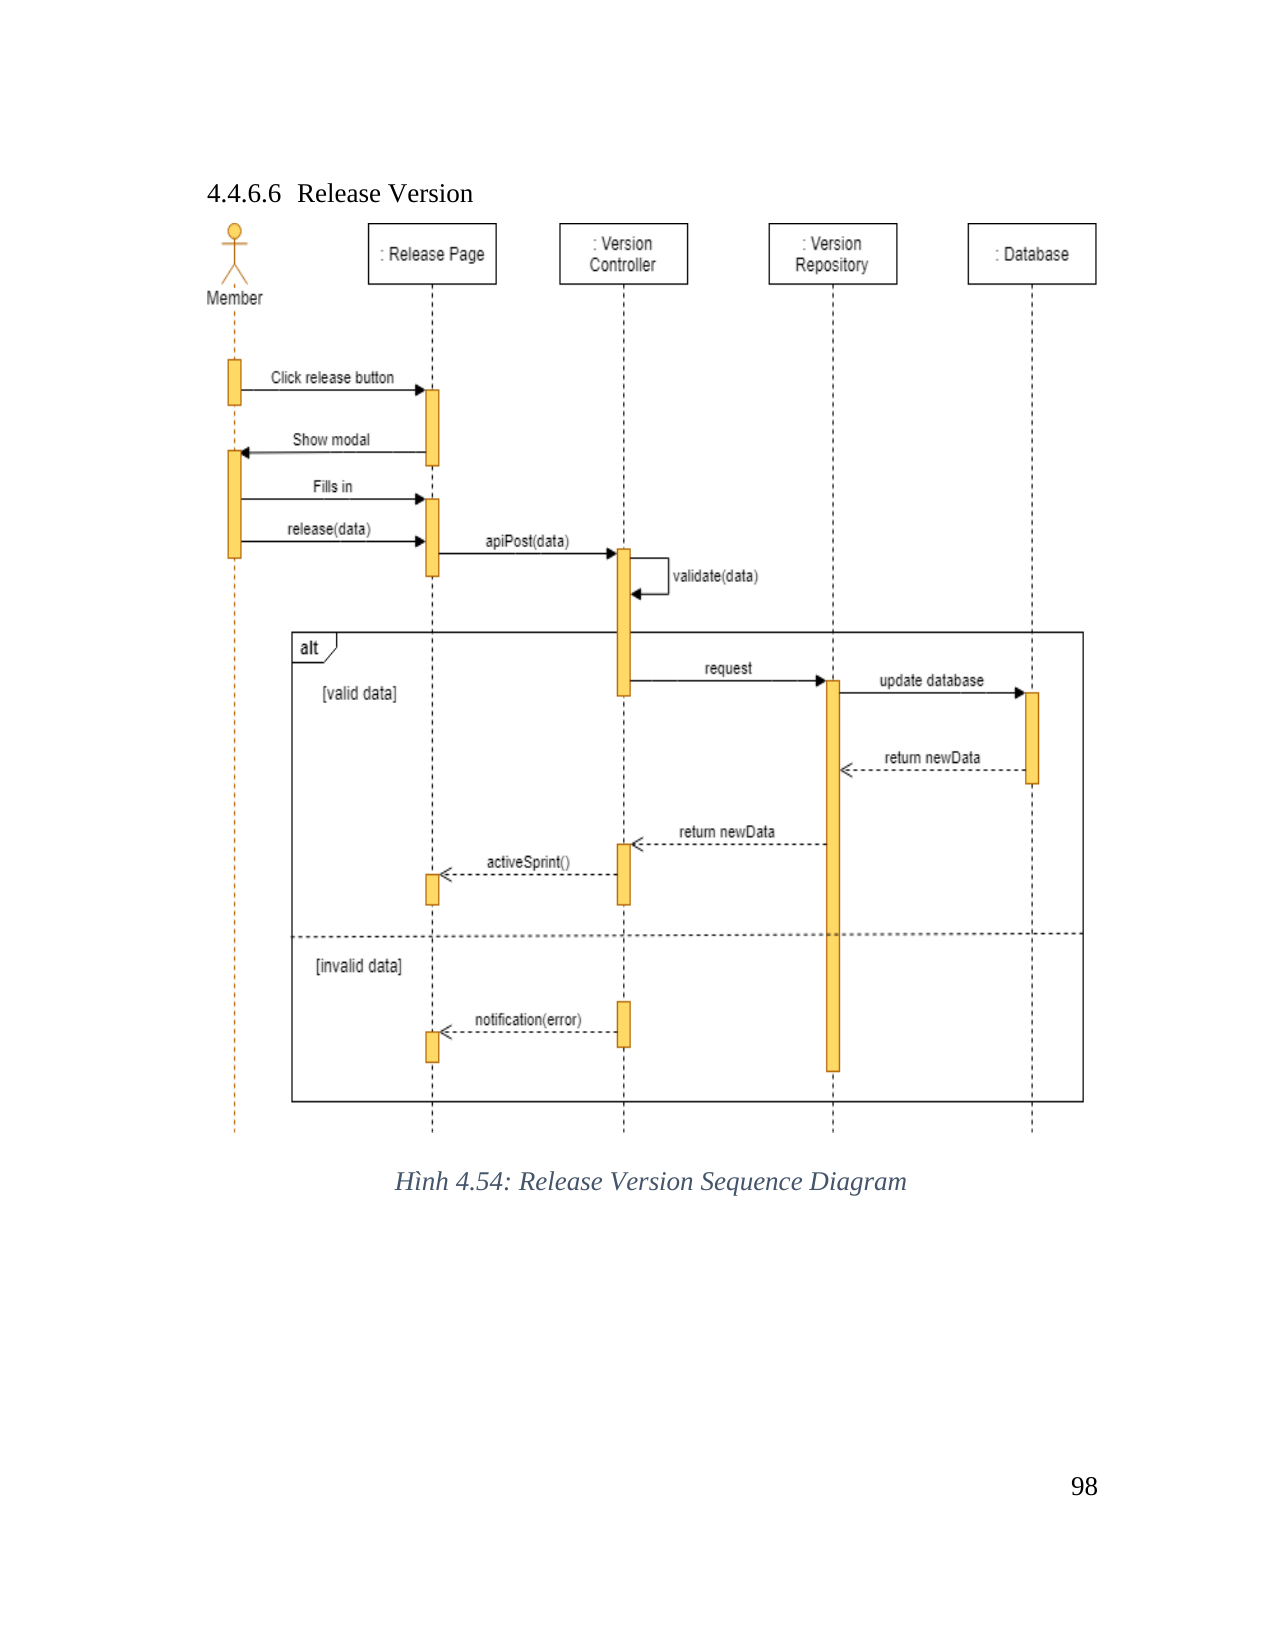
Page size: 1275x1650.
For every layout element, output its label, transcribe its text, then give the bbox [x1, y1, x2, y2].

subtitle Release Version [207, 177, 1098, 208]
picture [206, 223, 1098, 1133]
